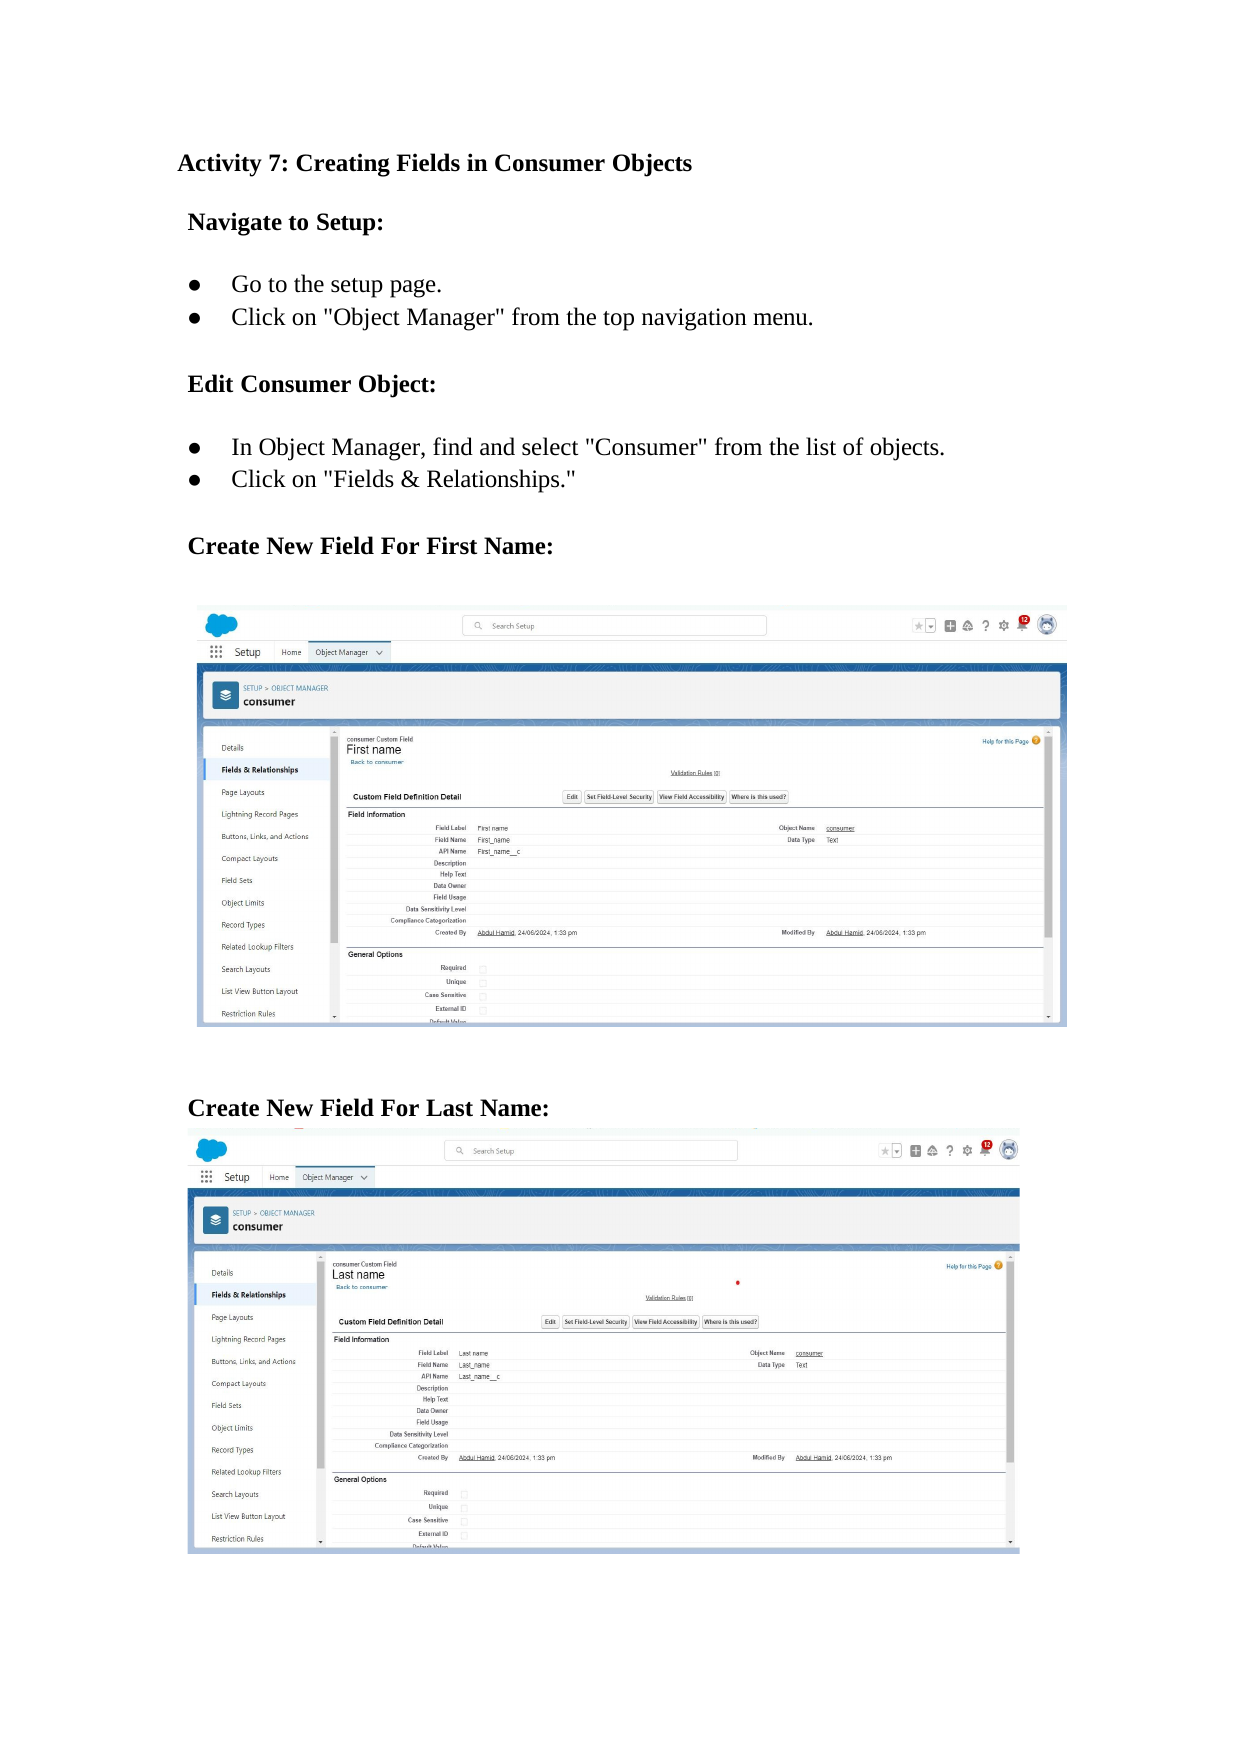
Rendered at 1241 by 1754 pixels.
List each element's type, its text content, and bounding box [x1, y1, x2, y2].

list Go to the setup page. [187, 269, 1093, 298]
list Click on "Fields & Relationships." [187, 464, 1093, 493]
text Navigate to Setup: [187, 207, 1093, 235]
list In Object Manager, find and select "Consumer" from the list of objects. [187, 432, 1093, 461]
list Click on "Object Manager" from the top navigation menu. [187, 302, 1093, 331]
text Edit Consumer Object: [187, 369, 1093, 398]
picture [187, 1128, 1020, 1554]
subtitle Activity 7: Creating Fields in Consumer Objects [177, 148, 1093, 177]
text Create New Field For Last Name: [187, 1093, 1093, 1122]
picture [196, 605, 1067, 1027]
text Create New Field For First Name: [187, 531, 1093, 560]
